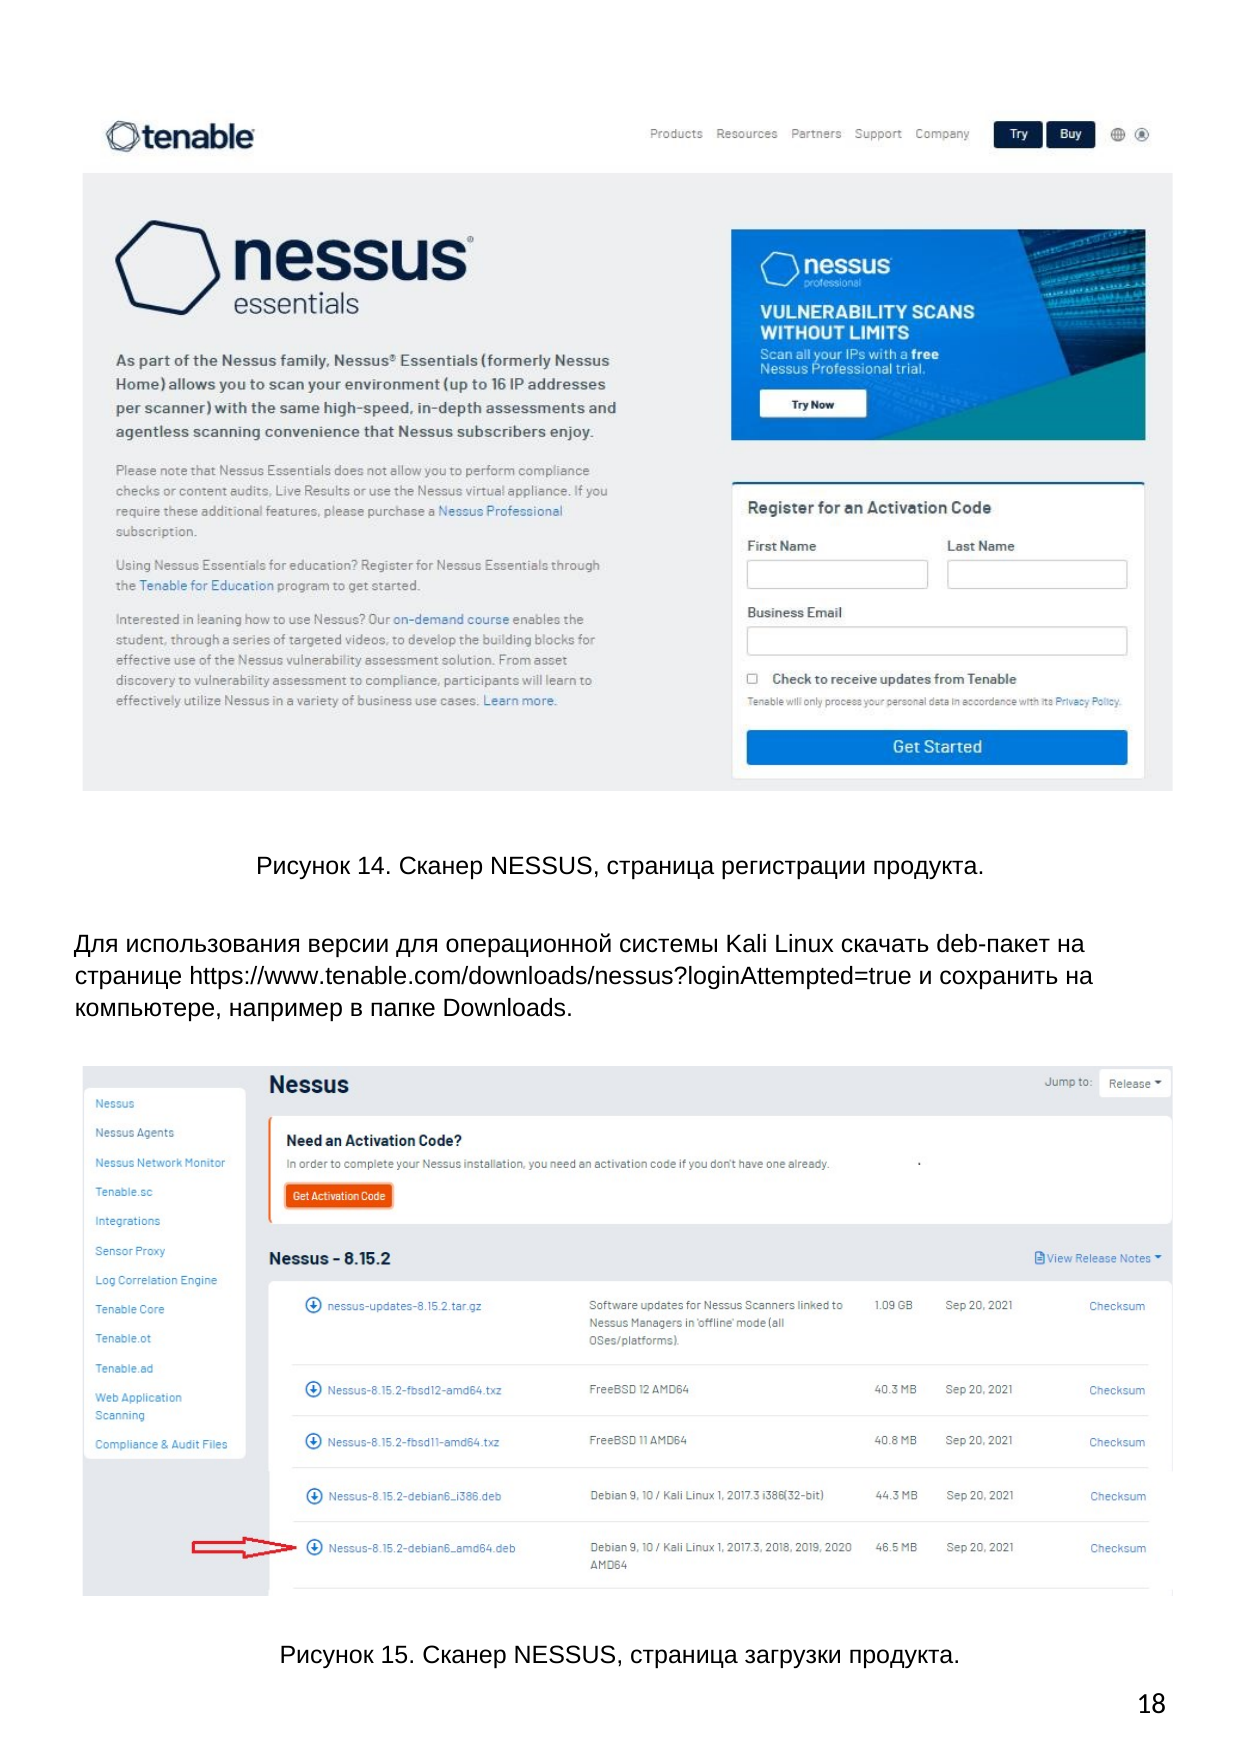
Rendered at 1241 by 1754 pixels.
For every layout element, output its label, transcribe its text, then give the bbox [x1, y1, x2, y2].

picture [82, 1066, 1173, 1596]
text Рисунок 14. Сканер NESSUS, страница регистрации продукта. [75, 851, 1166, 879]
text Рисунок 15. Сканер NESSUS, страница загрузки продукта. [75, 1640, 1165, 1668]
picture [82, 93, 1173, 791]
text Для использования версии для операционной системы Kali Linux скачать deb-пакет на странице https://www.tenable.com/downloads/nessus?loginAttempted=true и сохранить на компьютере, например в папке Downloads. [73, 929, 1167, 1022]
